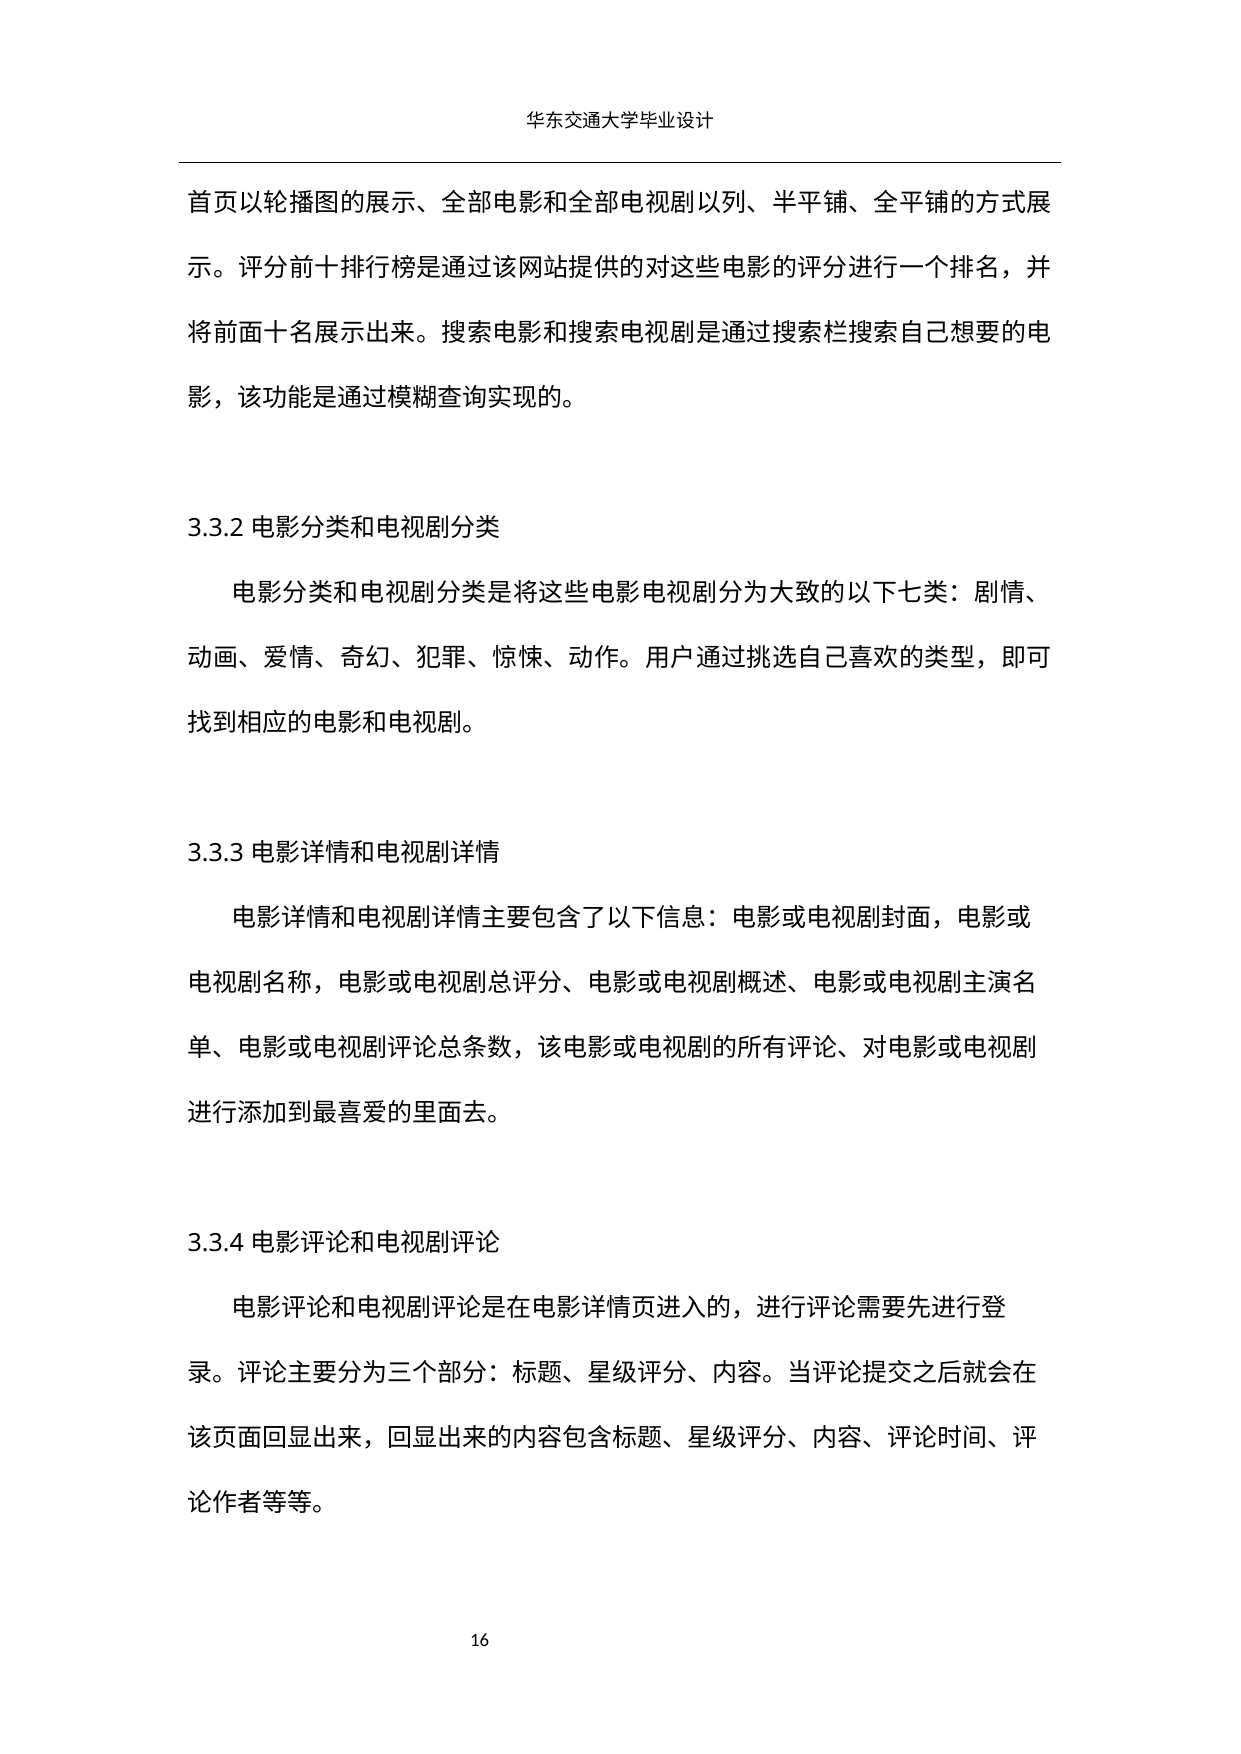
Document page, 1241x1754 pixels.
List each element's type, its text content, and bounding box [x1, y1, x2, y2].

list 3.3.3 电影详情和电视剧详情 [187, 818, 1053, 883]
list 电影分类和电视剧分类是将这些电影电视剧分为大致的以下七类：剧情、动画、爱情、奇幻、犯罪、惊悚、动作。用户通过挑选自己喜欢的类型，即可找到相应的电影和电视剧。 [187, 558, 1053, 753]
list 电影详情和电视剧详情主要包含了以下信息：电影或电视剧封面，电影或电视剧名称，电影或电视剧总评分、电影或电视剧概述、电影或电视剧主演名单、电影或电视剧评论总条数，该电影或电视剧的所有评论、对电影或电视剧进行添加到最喜爱的里面去。 [187, 883, 1053, 1143]
list 3.3.4 电影评论和电视剧评论 [187, 1208, 1053, 1273]
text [187, 168, 1053, 428]
list 电影评论和电视剧评论是在电影详情页进入的，进行评论需要先进行登录。评论主要分为三个部分：标题、星级评分、内容。当评论提交之后就会在该页面回显出来，回显出来的内容包含标题、星级评分、内容、评论时间、评论作者等等。 [187, 1273, 1053, 1533]
list 3.3.2 电影分类和电视剧分类 [187, 493, 1053, 558]
